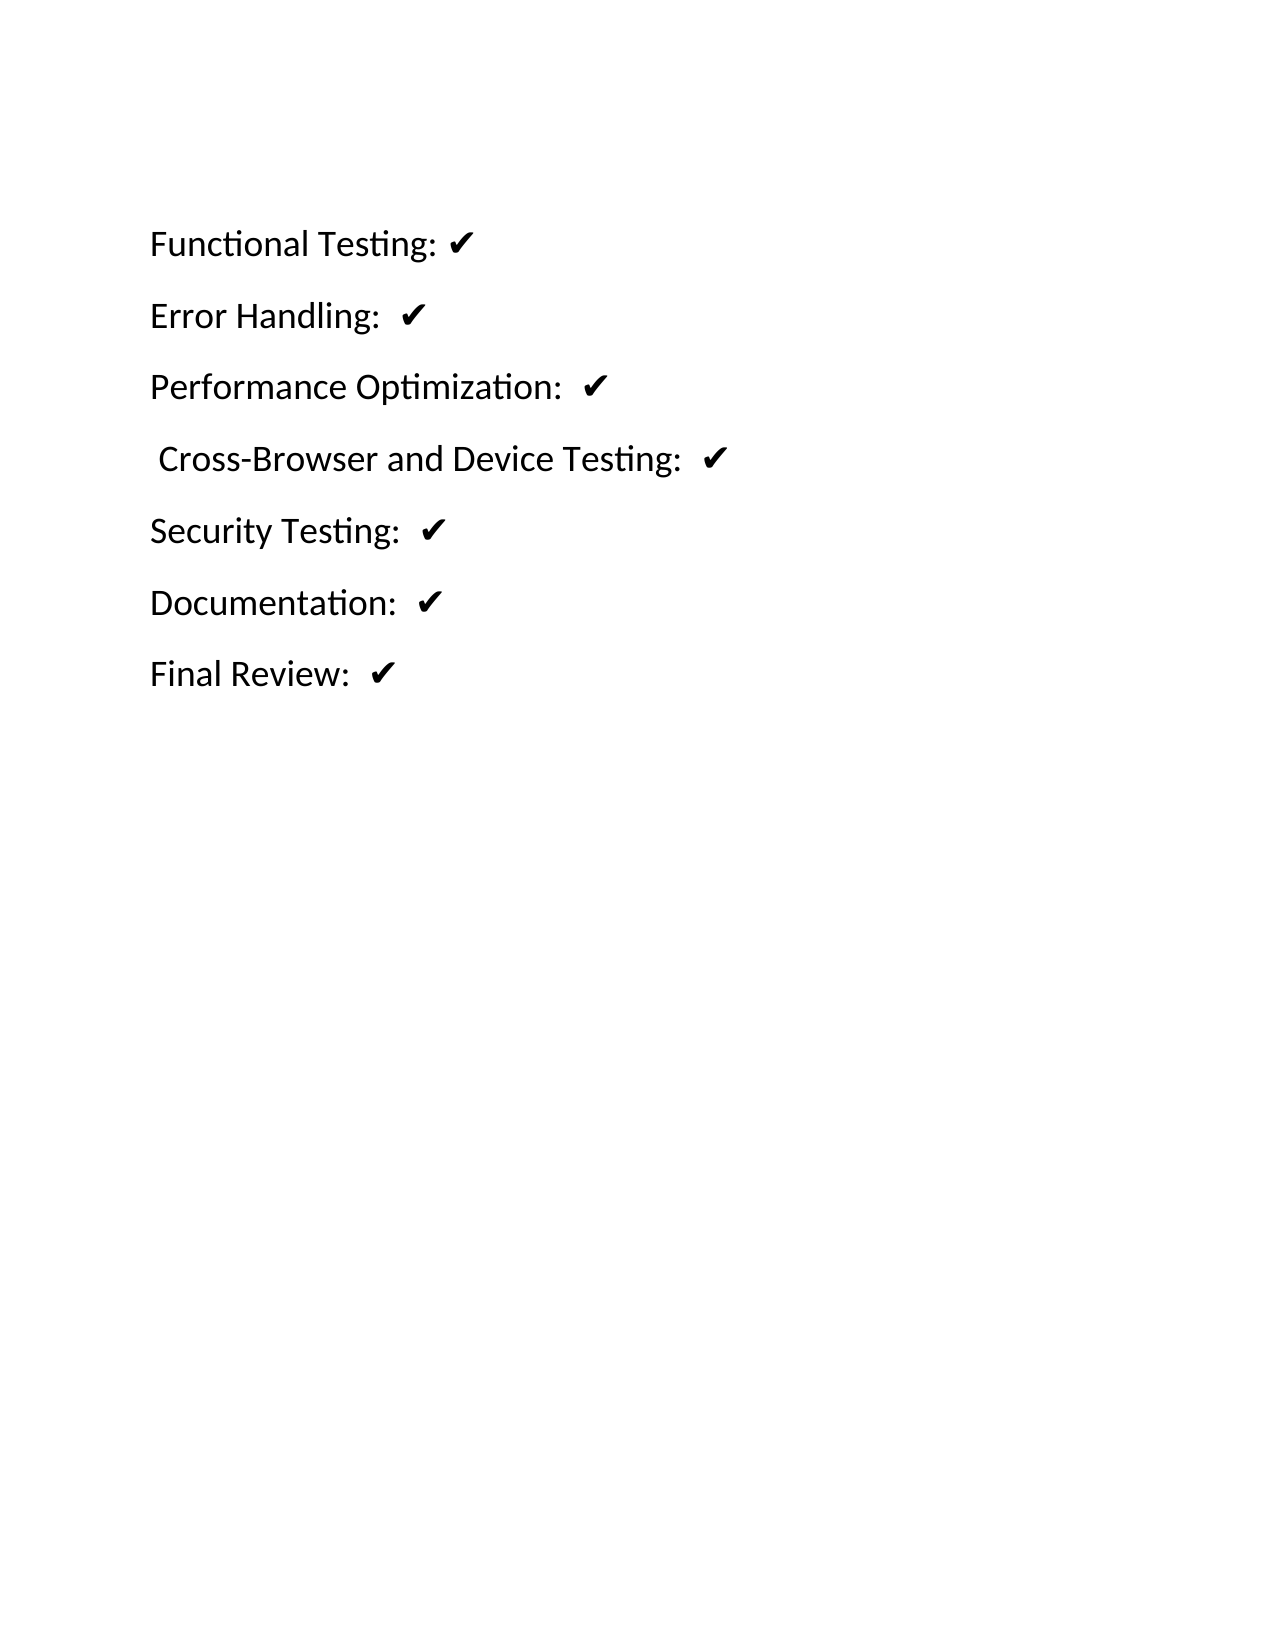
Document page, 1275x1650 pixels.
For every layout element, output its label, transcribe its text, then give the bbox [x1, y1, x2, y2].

text Final Review: ✔ [150, 647, 1125, 698]
text Security Testing: ✔ [150, 503, 1125, 554]
text Documentation: ✔ [150, 575, 1125, 626]
text Functional Testing: ✔ [150, 216, 1125, 267]
text Performance Optimization: ✔ [150, 360, 1125, 411]
text Cross-Browser and Device Testing: ✔ [150, 431, 1125, 482]
text Error Handling: ✔ [150, 288, 1125, 339]
